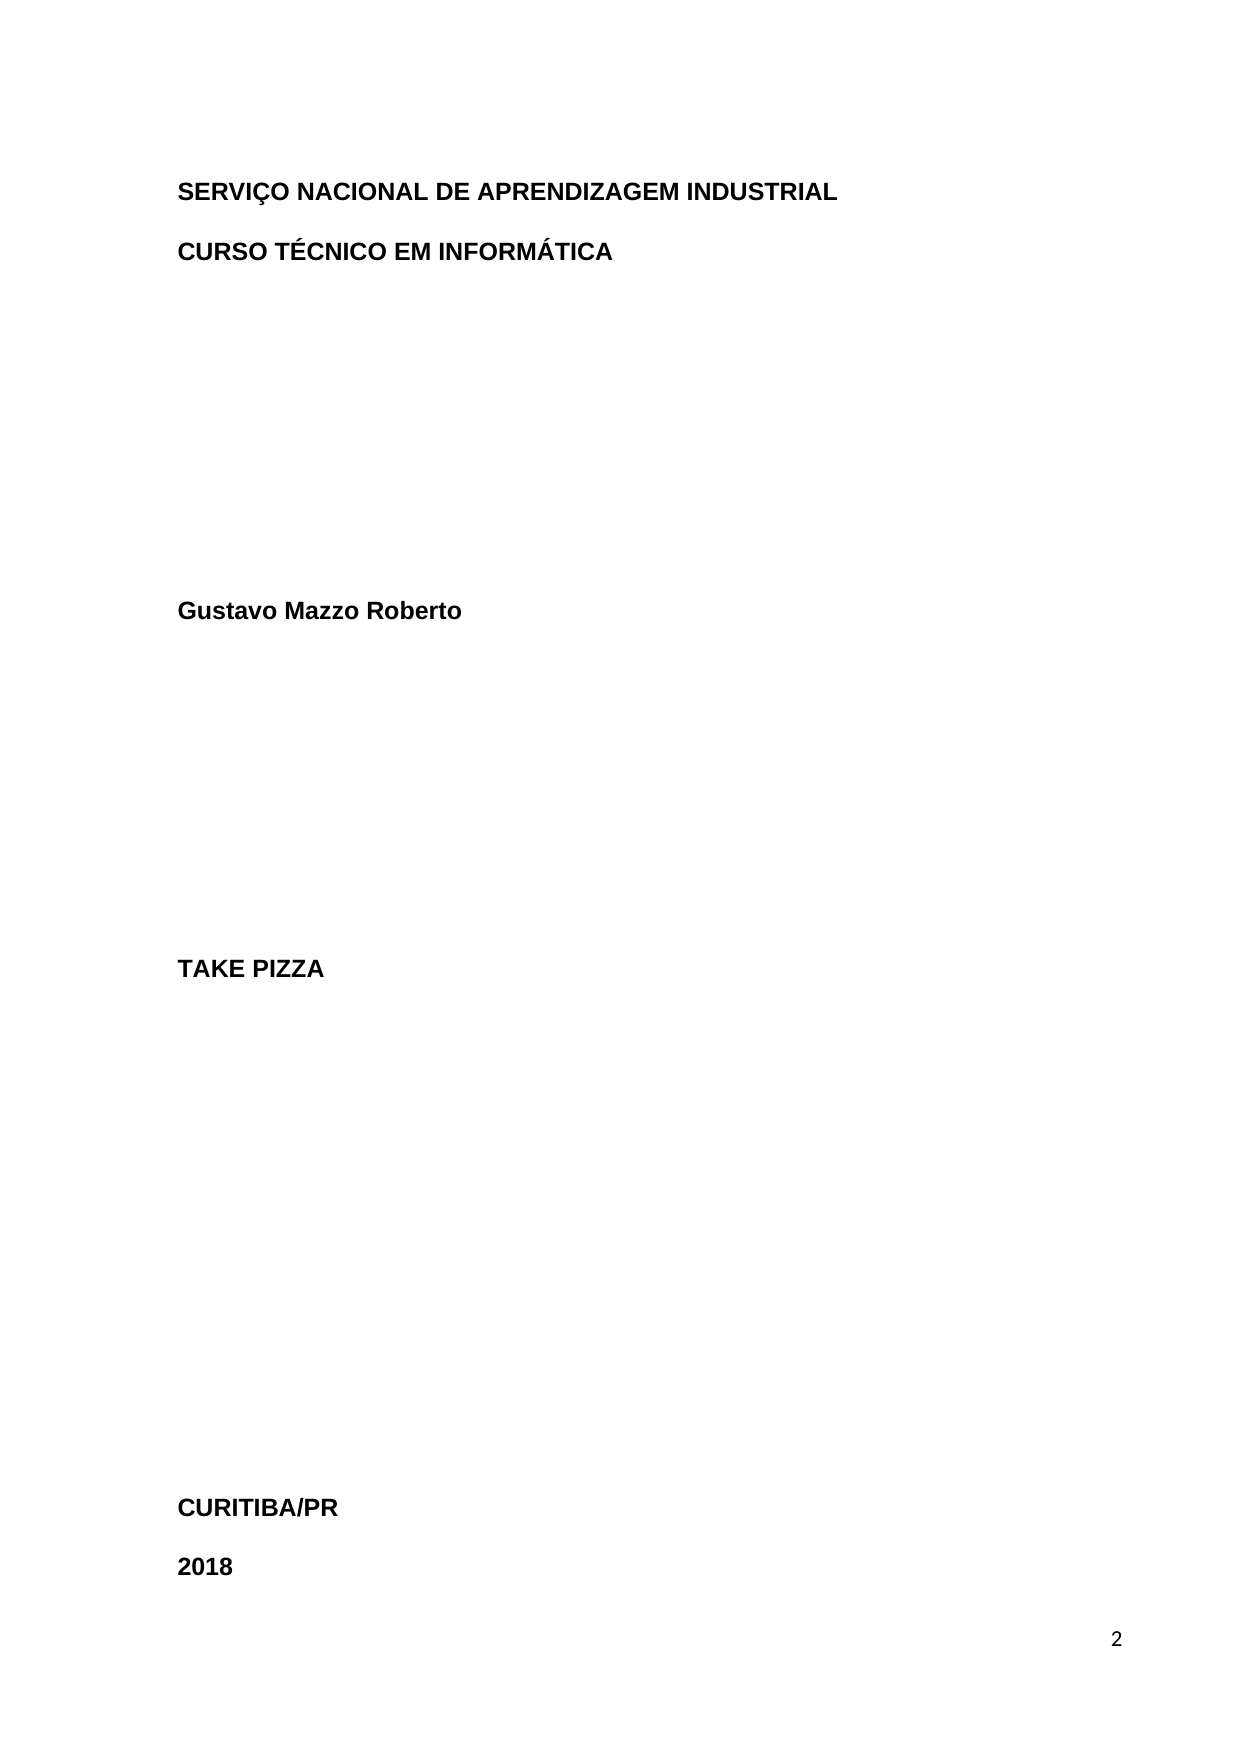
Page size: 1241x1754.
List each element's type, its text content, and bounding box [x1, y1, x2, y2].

text 2018 [177, 1552, 1122, 1581]
text Gustavo Mazzo Roberto [177, 596, 1122, 624]
text CURITIBA/PR [177, 1493, 1122, 1521]
text CURSO TÉCNICO EM INFORMÁTICA [177, 237, 1122, 266]
text SERVIÇO NACIONAL DE APRENDIZAGEM INDUSTRIAL [177, 177, 1122, 206]
text TAKE PIZZA [177, 954, 1122, 983]
